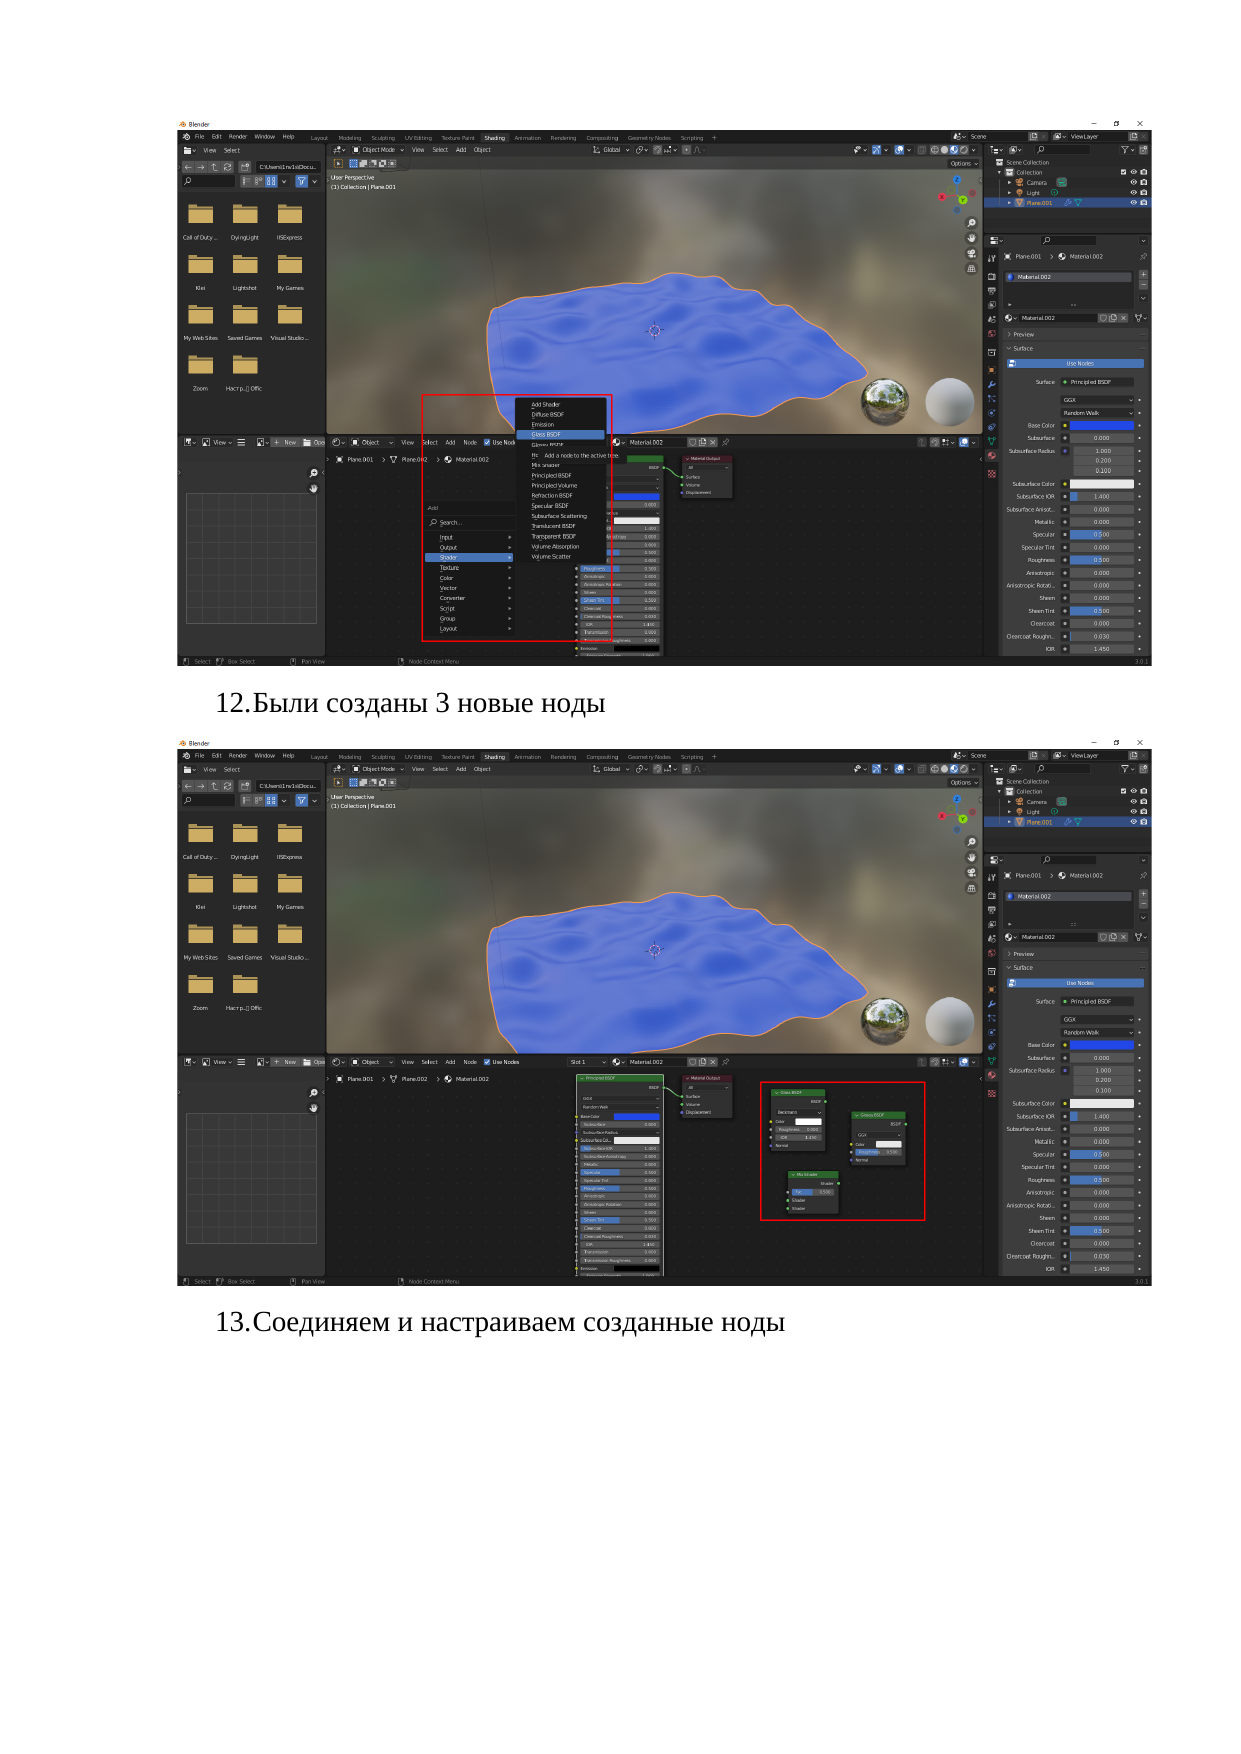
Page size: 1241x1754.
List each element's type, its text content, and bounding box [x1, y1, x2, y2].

list Были созданы 3 новые ноды [215, 685, 1152, 718]
picture [177, 737, 1152, 1286]
picture [177, 118, 1152, 666]
list Соединяем и настраиваем созданные ноды [215, 1304, 1152, 1338]
